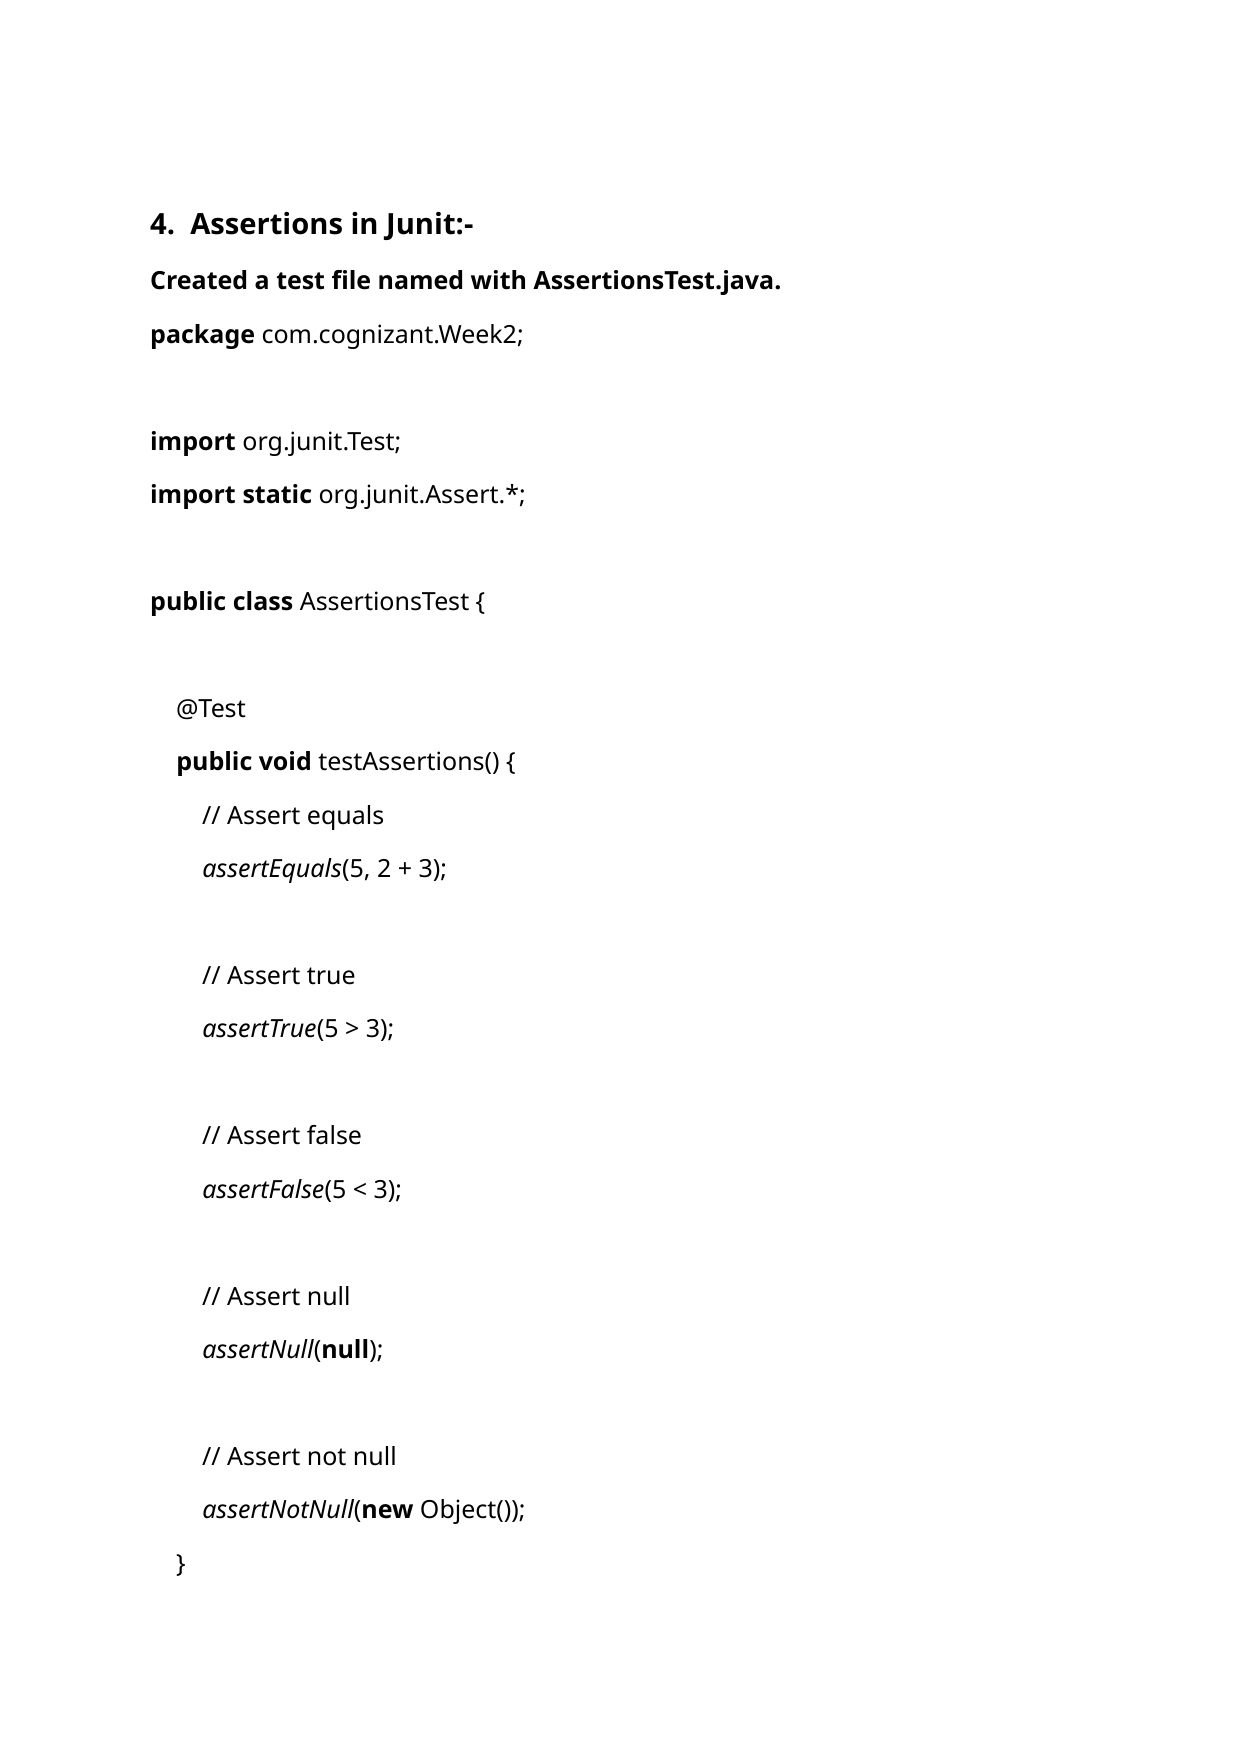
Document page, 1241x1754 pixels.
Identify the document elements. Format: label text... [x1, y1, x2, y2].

text assertNotNull(new Object()); [150, 1492, 1090, 1526]
text 4. Assertions in Junit:- [150, 203, 1090, 243]
text // Assert null [150, 1278, 1090, 1312]
text assertTrue(5 > 3); [150, 1011, 1090, 1045]
text @Test [150, 690, 1090, 724]
text assertEquals(5, 2 + 3); [150, 851, 1090, 885]
text package com.cognizant.Week2; [150, 316, 1090, 350]
text // Assert false [150, 1118, 1090, 1152]
text public class AssertionsTest { [150, 583, 1090, 618]
text import static org.junit.Assert.*; [150, 477, 1090, 511]
text // Assert true [150, 958, 1090, 992]
text import org.junit.Test; [150, 423, 1090, 457]
text public void testAssertions() { [150, 744, 1090, 778]
text assertNull(null); [150, 1332, 1090, 1366]
text assertFalse(5 < 3); [150, 1171, 1090, 1205]
text // Assert not null [150, 1438, 1090, 1473]
text } [150, 1545, 1090, 1579]
text // Assert equals [150, 797, 1090, 831]
text Created a test file named with AssertionsTest.java. [150, 263, 1090, 297]
